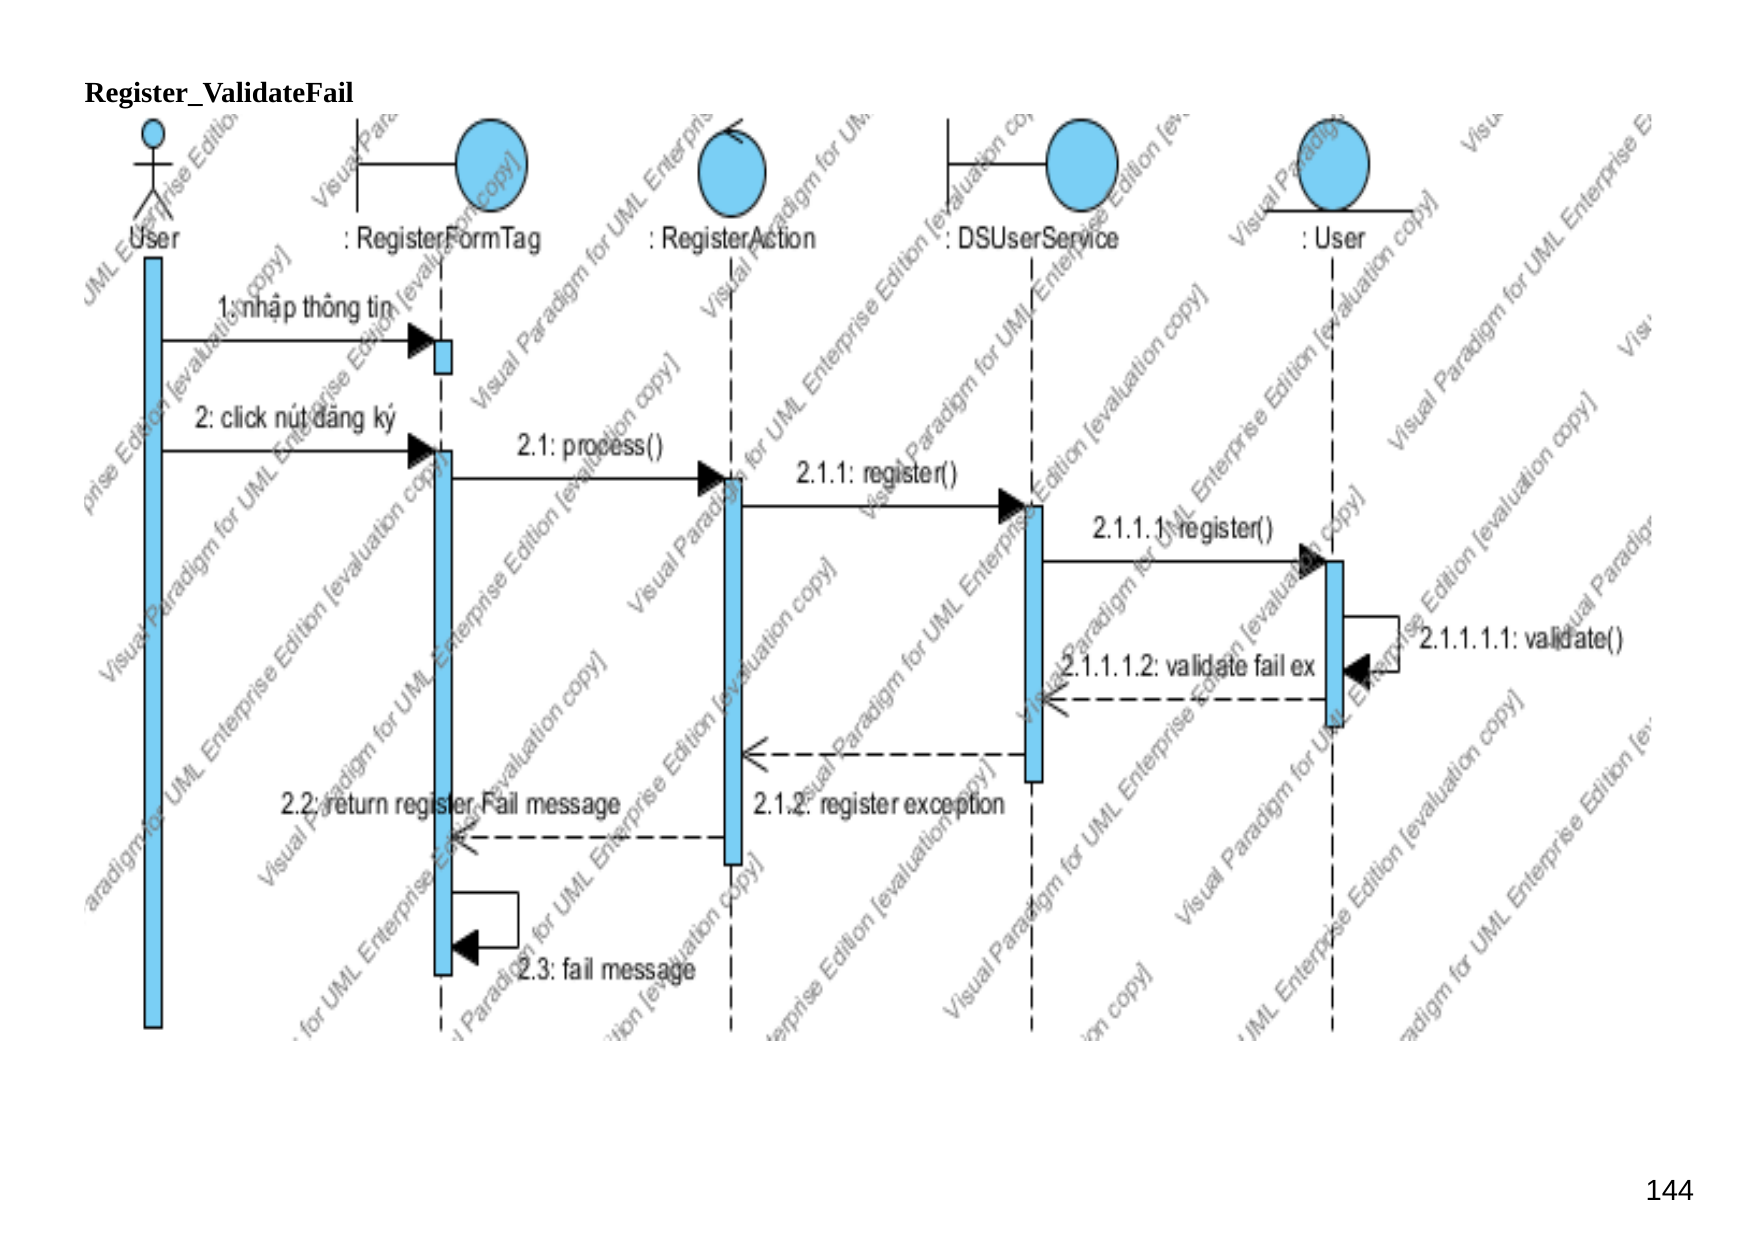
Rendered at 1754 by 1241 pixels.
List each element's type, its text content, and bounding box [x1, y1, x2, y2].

picture [84, 114, 1652, 1041]
subtitle Register_ValidateFail [84, 75, 1694, 108]
